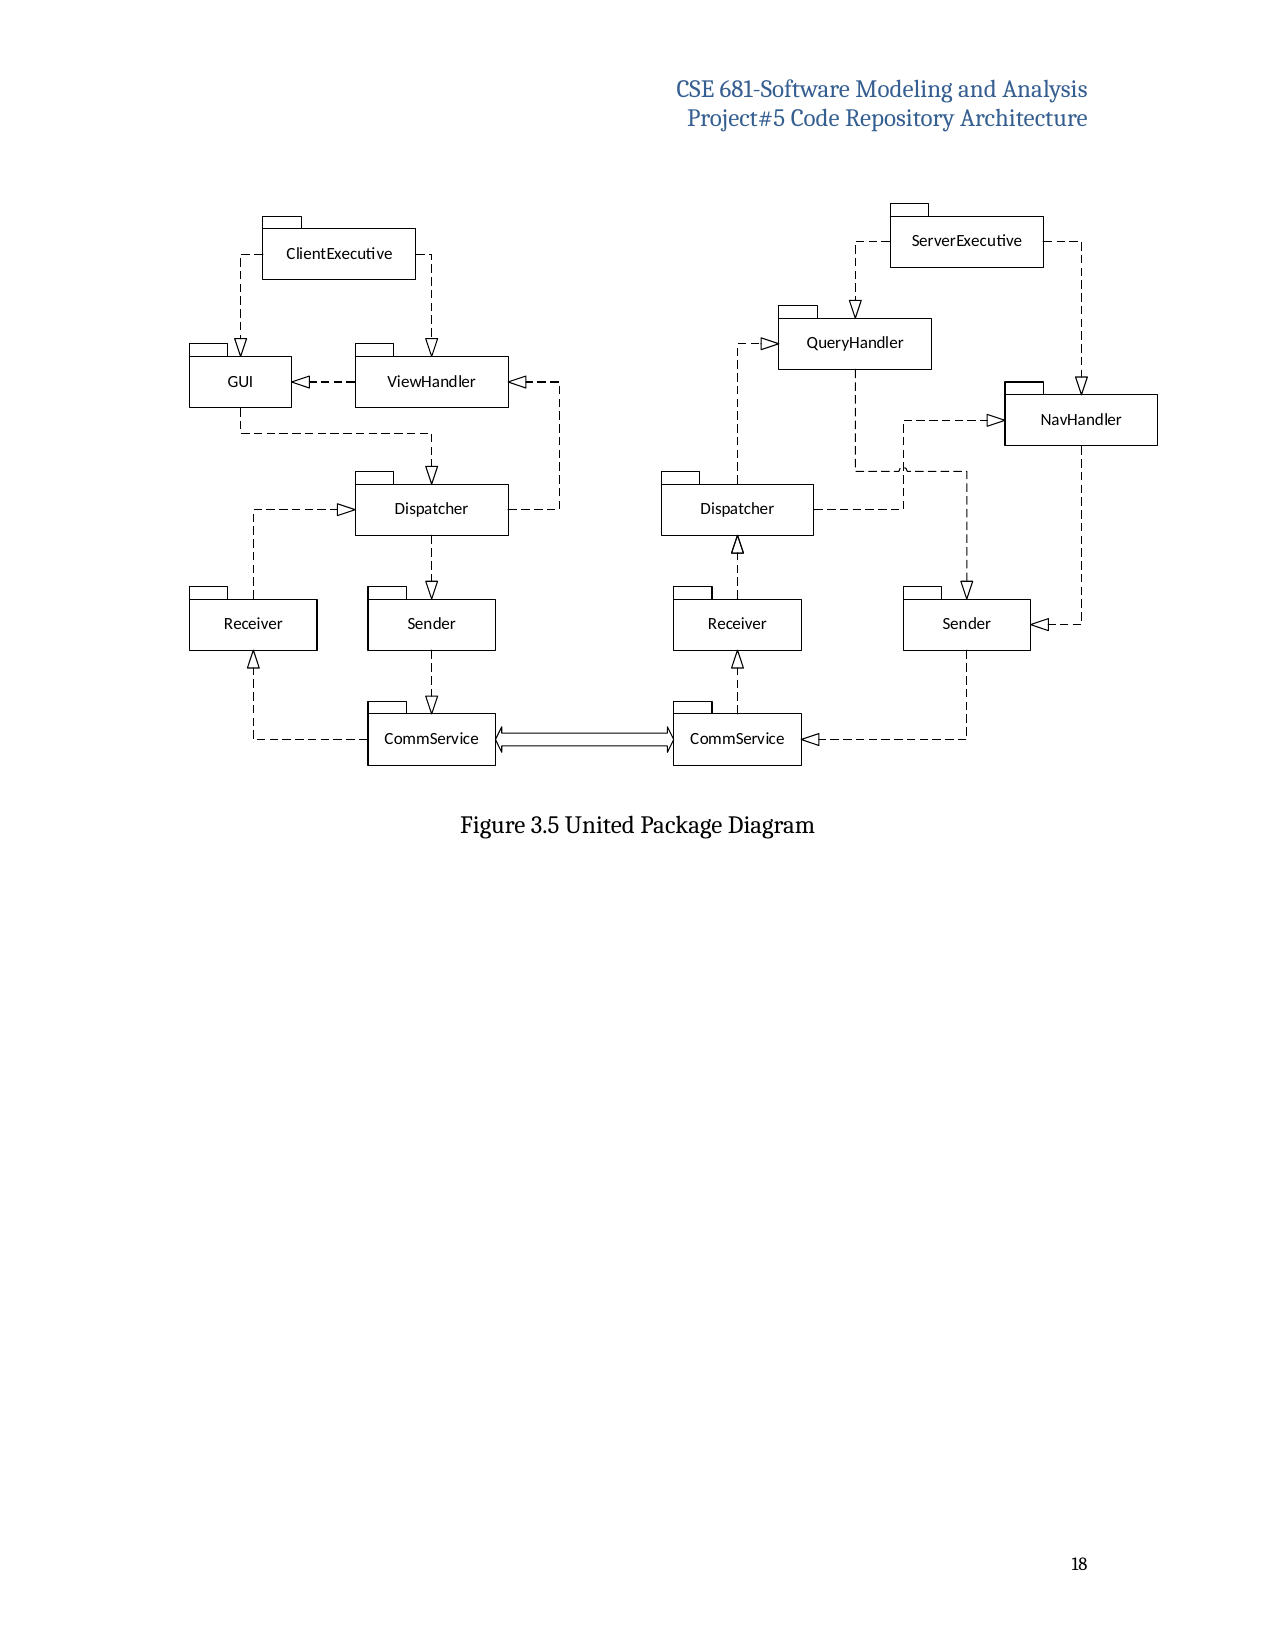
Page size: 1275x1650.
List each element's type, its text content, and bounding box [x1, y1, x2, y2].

text Figure 3.5 United Package Diagram [187, 809, 1087, 841]
